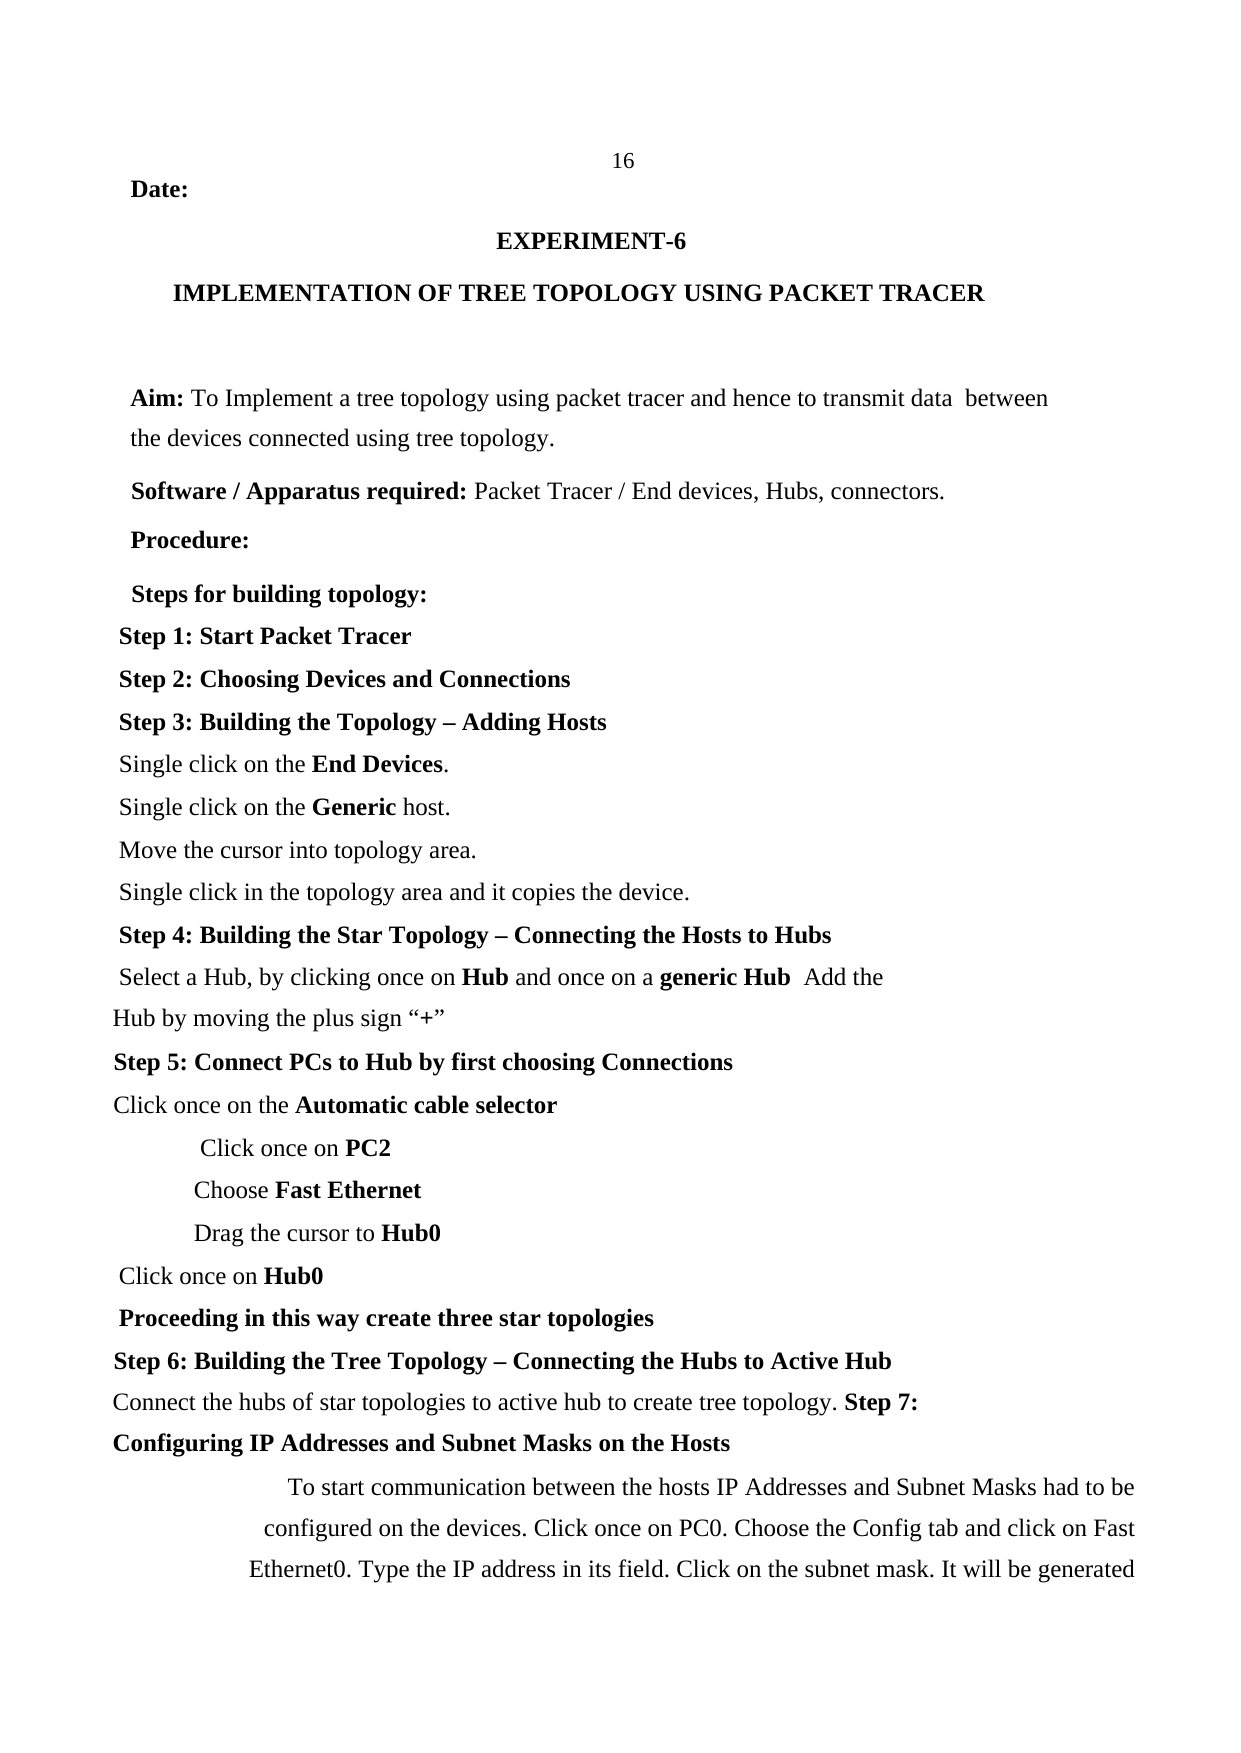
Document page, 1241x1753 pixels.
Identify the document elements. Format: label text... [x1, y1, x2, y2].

text Single click on the End Devices. [112, 749, 1134, 778]
text Step 1: Start Packet Tracer [112, 621, 1134, 650]
text Step 6: Building the Tree Topology – Connecting the Hubs to Active Hub Connect the hubs of star topologies to active hub to create tree topology. Step 7: Configuring IP Addresses and Subnet Masks on the Hosts [112, 1346, 945, 1457]
text Date: [130, 174, 1134, 203]
text Step 5: Connect PCs to Hub by first choosing Connections [113, 1047, 1134, 1076]
text Steps for building topology: [131, 579, 1134, 608]
text Move the cursor into topology area. [112, 835, 1134, 863]
text Click once on Hub0 [112, 1261, 1134, 1289]
text Step 2: Choosing Devices and Connections [112, 664, 1134, 693]
text Step 4: Building the Star Topology – Connecting the Hosts to Hubs [112, 920, 1134, 949]
text Click once on PC2 [194, 1133, 1134, 1161]
text Click once on the Automatic cable selector [113, 1090, 1134, 1119]
text Software / Apparatus required: Packet Tracer / End devices, Hubs, connectors. Procedure: [130, 476, 985, 554]
text IMPLEMENTATION OF TREE TOPOLOGY USING PACKET TRACER [173, 278, 1134, 307]
text Single click on the Generic host. [112, 792, 1134, 821]
text Step 3: Building the Topology – Adding Hosts [112, 707, 1134, 735]
text Proceeding in this way create three star topologies [112, 1303, 1134, 1332]
text Single click in the topology area and it copies the device. [112, 877, 1134, 906]
text EXPERIMENT-6 [496, 226, 1134, 254]
text Drag the cursor to Hub0 [187, 1218, 1134, 1247]
text To start communication between the hosts IP Addresses and Subnet Masks had to be configured on the devices. Click once on PC0. Choose the Config tab and click on Fast Ethernet0. Type the IP address in its field. Click on the subnet mask. It will be generated [187, 1472, 1135, 1583]
text Choose Fast Ethernet [187, 1175, 1134, 1204]
text Aim: To Implement a tree topology using packet tracer and hence to transmit data between the devices connected using tree topology. [130, 383, 1067, 452]
text 16 [111, 148, 1134, 174]
text Select a Hub, by clicking once on Hub and once on a generic Hub Add the Hub by moving the plus sign “+” [112, 962, 904, 1032]
